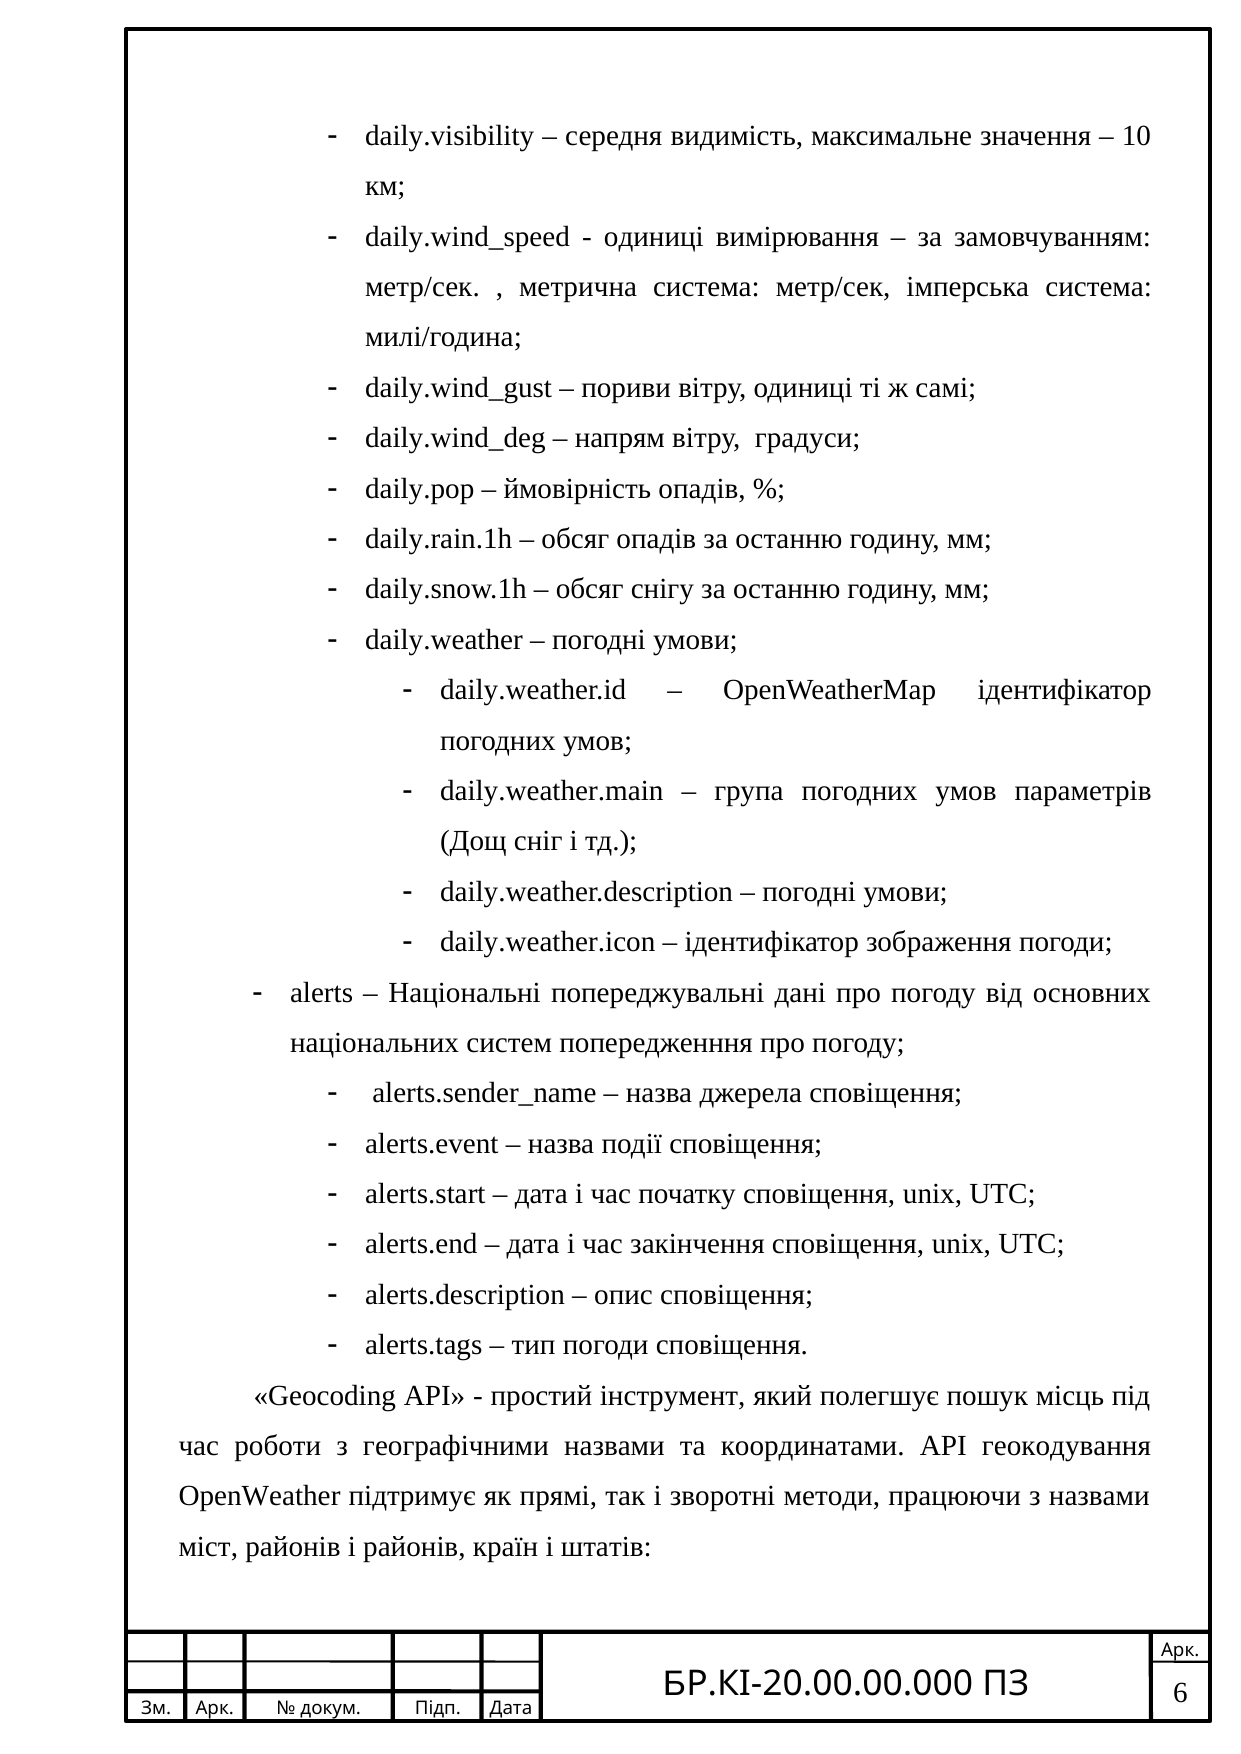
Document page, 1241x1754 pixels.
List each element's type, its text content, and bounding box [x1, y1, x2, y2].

list alerts.event – назва події сповіщення; [327, 1126, 1152, 1159]
list daily.pop – ймовірність опадів, %; [327, 471, 1152, 504]
list daily.weather.id – OpenWeatherMap ідентифікатор погодних умов; [402, 672, 1152, 756]
list daily.weather.description – погодні умови; [402, 874, 1152, 907]
list alerts.tags – тип погоди сповіщення. [327, 1327, 1152, 1361]
list daily.weather – погодні умови; [327, 622, 1152, 656]
list alerts.description – опис сповіщення; [327, 1277, 1152, 1311]
list daily.visibility – середня видимість, максимальне значення – 10 км; [327, 118, 1152, 202]
list alerts.start – дата і час початку сповіщення, unix, UTC; [327, 1176, 1152, 1210]
list alerts – Національні попереджувальні дані про погоду від основних національних систем попередженння про погоду; [252, 975, 1152, 1059]
text «Geocoding API» - простий інструмент, який полегшує пошук місць під час роботи з географічними назвами та координатами. API геокодування OpenWeather підтримує як прямі, так і зворотні методи, працюючи з назвами міст, районів і районів, країн і штатів: [178, 1378, 1152, 1562]
list daily.snow.1h – обсяг снігу за останню годину, мм; [327, 572, 1152, 605]
list daily.weather.icon – ідентифікатор зображення погоди; [402, 924, 1152, 958]
list daily.weather.main – група погодних умов параметрів (Дощ сніг і тд.); [402, 773, 1152, 857]
list daily.wind_gust – пориви вітру, одиниці ті ж самі; [327, 370, 1152, 403]
list daily.rain.1h – обсяг опадів за останню годину, мм; [327, 521, 1152, 555]
list alerts.sender_name – назва джерела сповіщення; [327, 1075, 1152, 1109]
list daily.wind_deg – напрям вітру, градуси; [327, 420, 1152, 454]
list alerts.end – дата і час закінчення сповіщення, unix, UTC; [327, 1227, 1152, 1260]
list daily.wind_speed - одиниці вимірювання – за замовчуванням: метр/сек. , метрична система: метр/сек, імперська система: милі/година; [327, 219, 1152, 353]
